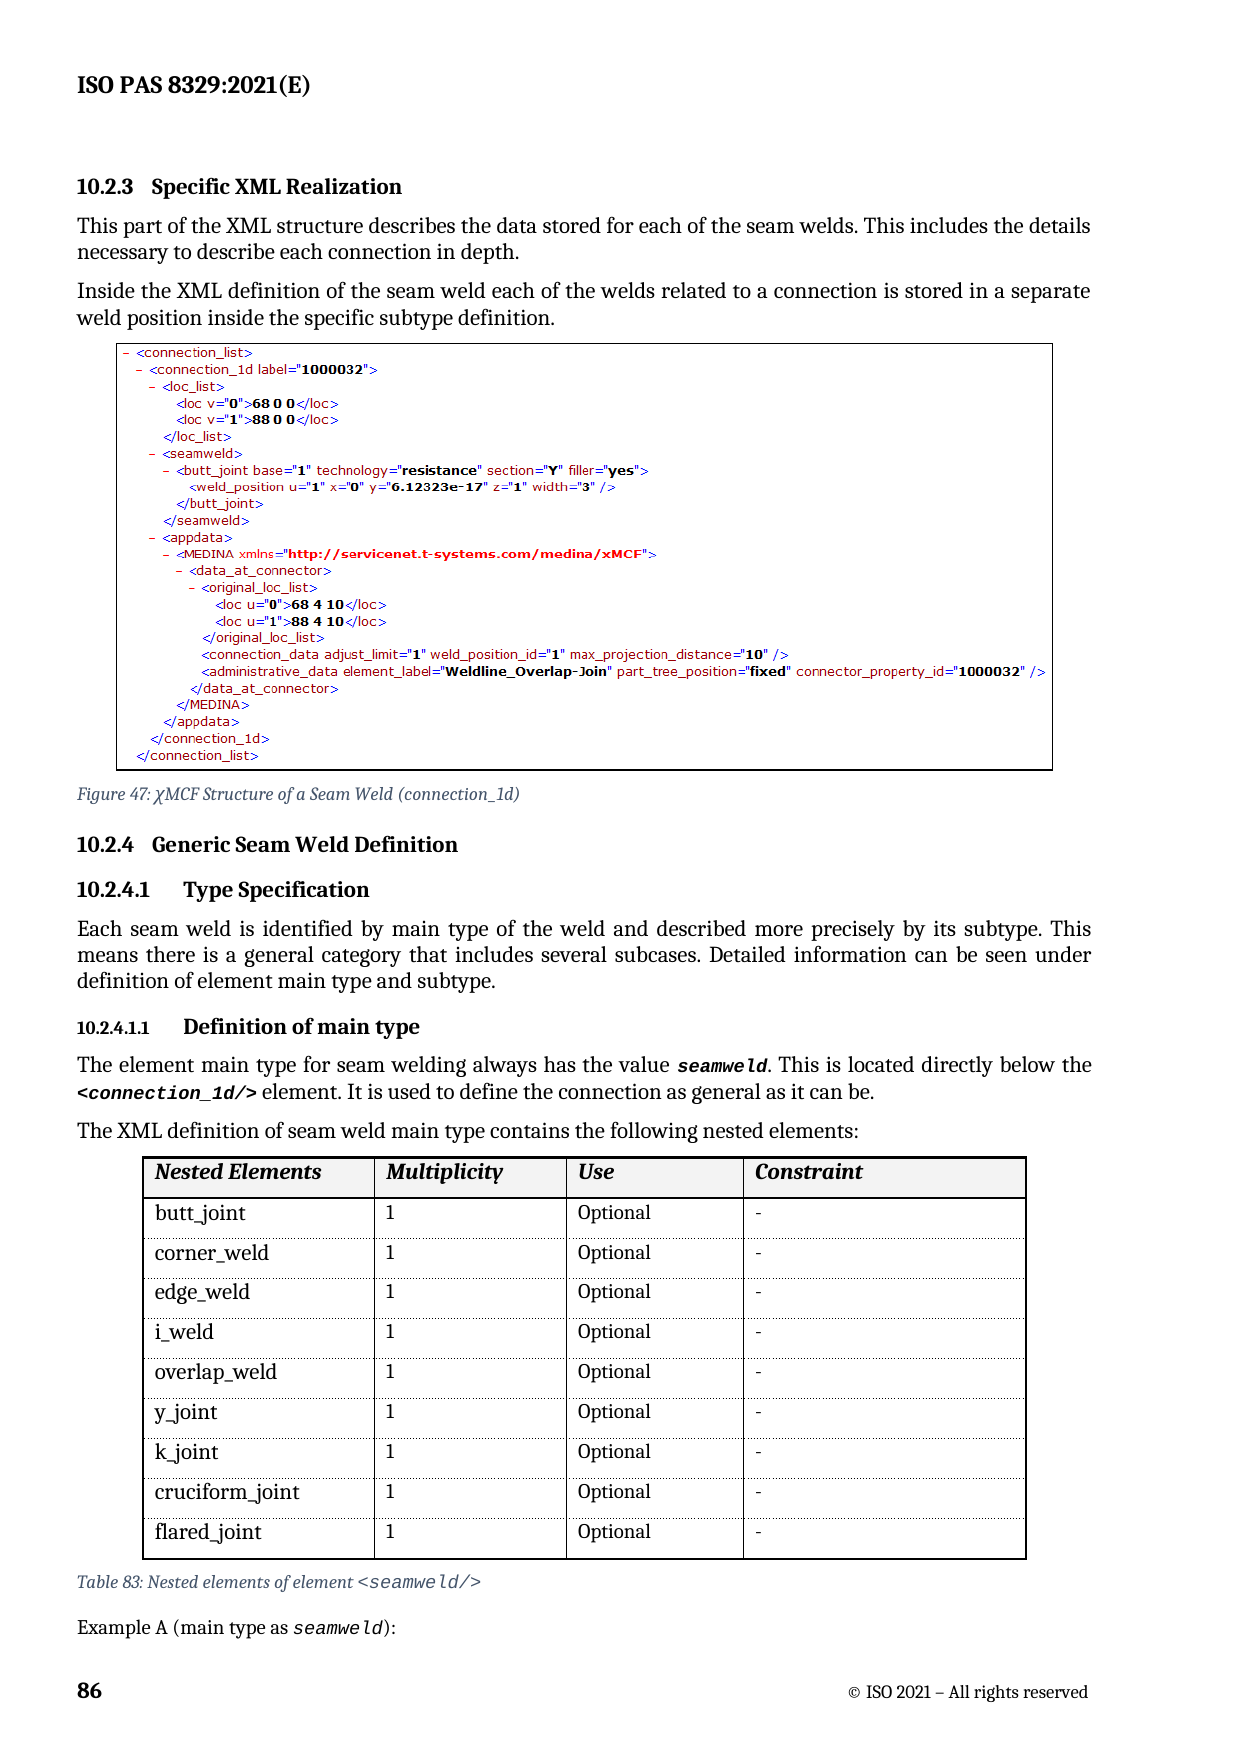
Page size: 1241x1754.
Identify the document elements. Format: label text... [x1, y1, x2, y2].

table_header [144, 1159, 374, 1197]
text Table 83: Nested elements of element <seamweld/> [77, 1572, 1092, 1594]
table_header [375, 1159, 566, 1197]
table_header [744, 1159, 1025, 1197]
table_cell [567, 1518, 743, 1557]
text This part of the XML structure describes the data stored for each of the seam welds. This includes the details necessary to describe each connection in depth. [77, 213, 1092, 265]
text The XML definition of seam weld main type contains the following nested elements: [77, 1117, 1092, 1144]
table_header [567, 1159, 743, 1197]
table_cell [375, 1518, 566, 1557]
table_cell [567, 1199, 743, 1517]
subtitle Type Specification [77, 877, 1092, 903]
picture [117, 344, 1052, 769]
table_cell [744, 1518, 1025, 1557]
text The element main type for seam welding always has the value seamweld. This is located directly below the <connection_1d/> element. It is used to define the connection as general as it can be. [77, 1052, 1092, 1105]
text Figure 47: χMCF Structure of a Seam Weld (connection_1d) [77, 783, 1092, 804]
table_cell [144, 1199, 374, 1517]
text Example A (main type as seamweld): [77, 1615, 1092, 1640]
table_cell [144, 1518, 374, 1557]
text Inside the XML definition of the seam weld each of the welds related to a connection is stored in a separate weld position inside the specific subtype definition. [77, 278, 1092, 331]
subtitle Generic Seam Weld Definition [77, 832, 1092, 858]
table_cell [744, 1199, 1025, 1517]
subtitle Definition of main type [77, 1013, 1092, 1040]
subtitle Specific XML Realization [77, 174, 1092, 200]
text Each seam weld is identified by main type of the weld and described more precisely by its subtype. This means there is a general category that includes several subcases. Detailed information can be seen under definition of element main type and subtype. [77, 916, 1092, 995]
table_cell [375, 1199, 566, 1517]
